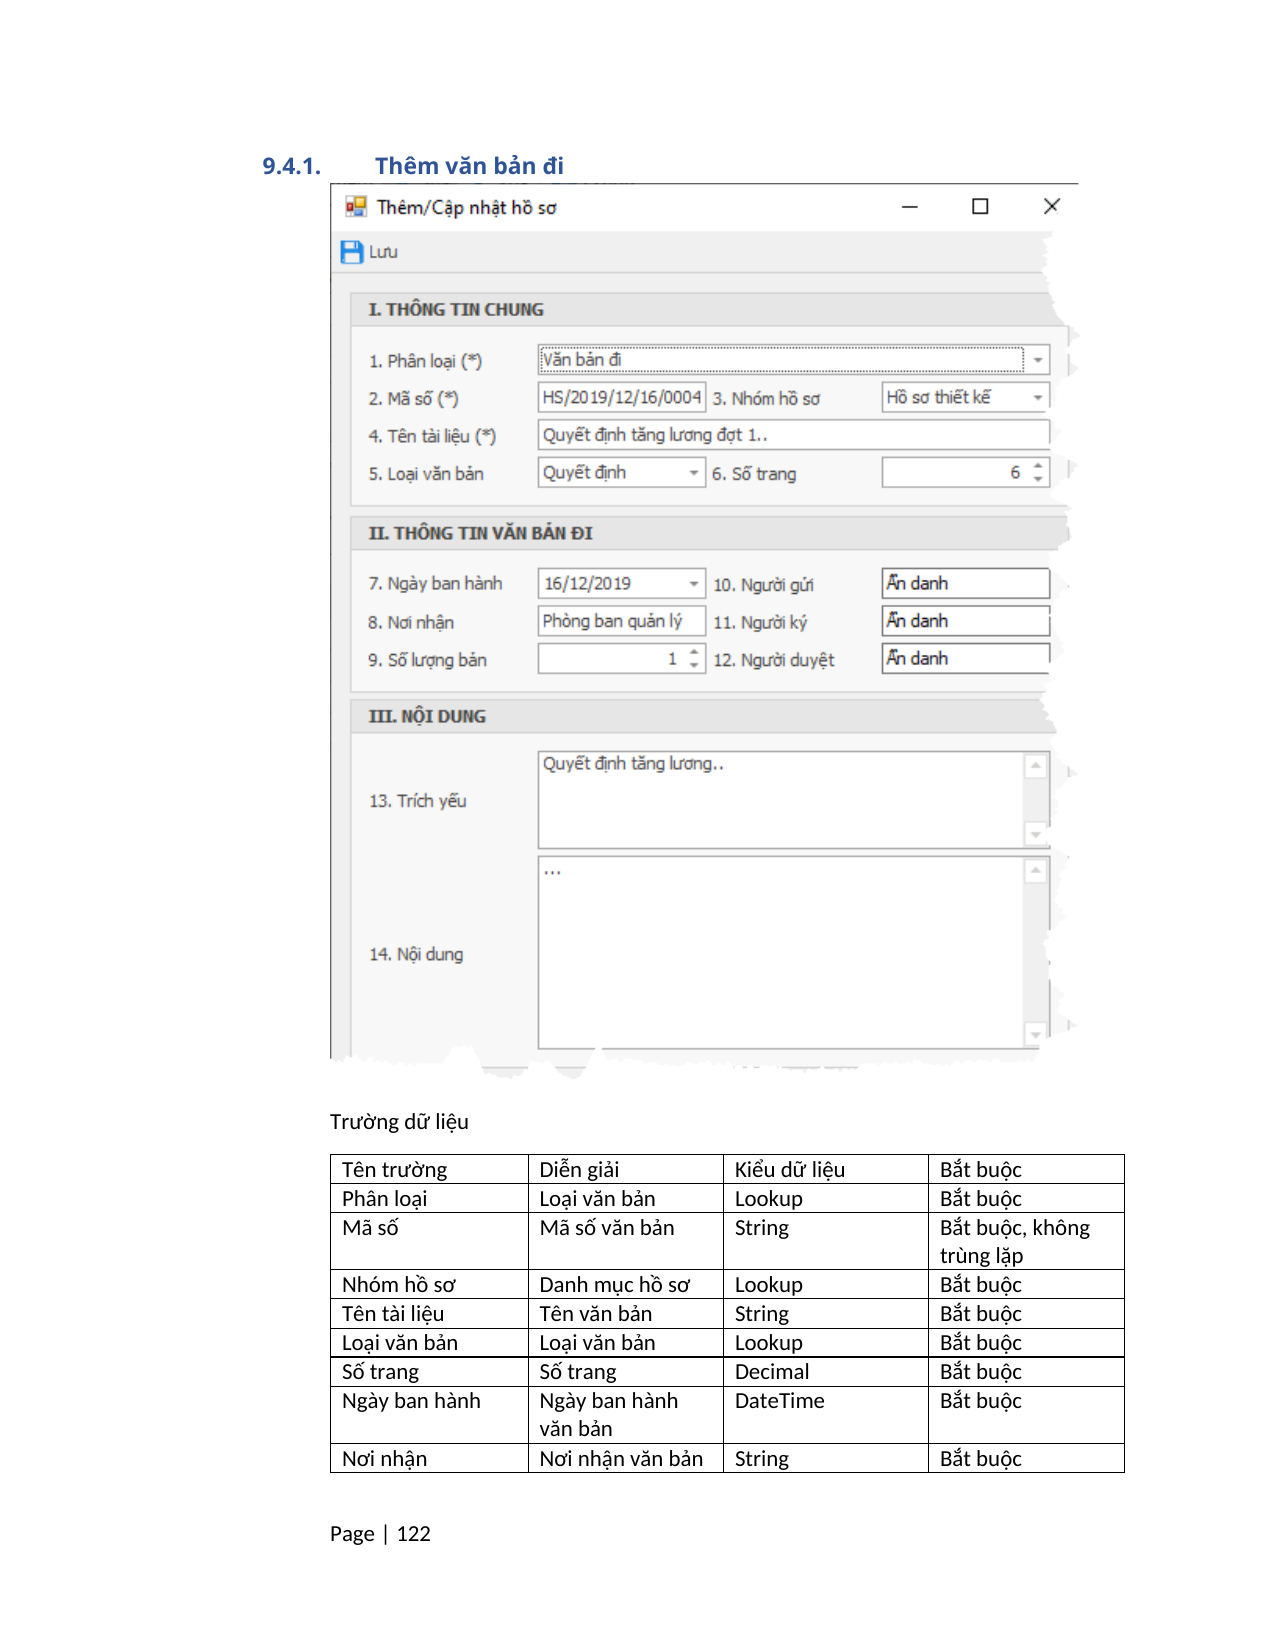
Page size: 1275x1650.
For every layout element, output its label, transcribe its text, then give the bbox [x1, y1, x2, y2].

table_cell Decimal [724, 1358, 928, 1386]
table_cell DateTime [724, 1387, 928, 1443]
table_cell Nhóm hồ sơ [331, 1270, 528, 1298]
table_cell String [724, 1444, 928, 1472]
table_cell Ngày ban hành văn bản [529, 1387, 723, 1443]
table_cell Bắt buộc [929, 1299, 1124, 1327]
table_cell Nơi nhận [331, 1444, 528, 1472]
table_cell Bắt buộc, không trùng lặp [929, 1213, 1124, 1269]
table_cell Bắt buộc [929, 1444, 1124, 1472]
table_cell String [724, 1299, 928, 1327]
table_cell Số trang [529, 1358, 723, 1386]
table_cell Loại văn bản [529, 1329, 723, 1356]
table_cell Mã số văn bản [529, 1213, 723, 1269]
table_cell Phân loại [331, 1184, 528, 1212]
table_cell Bắt buộc [929, 1184, 1124, 1212]
table_cell Bắt buộc [929, 1270, 1124, 1298]
table_cell Lookup [724, 1270, 928, 1298]
table_cell Tên văn bản [529, 1299, 723, 1327]
picture [330, 183, 1090, 1089]
table_cell Bắt buộc [929, 1358, 1124, 1386]
table_header Kiểu dữ liệu [724, 1155, 928, 1183]
table_cell Lookup [724, 1184, 928, 1212]
table_cell String [724, 1213, 928, 1269]
table_cell Loại văn bản [529, 1184, 723, 1212]
table_cell Số trang [331, 1358, 528, 1386]
table_cell Lookup [724, 1329, 928, 1356]
subtitle Thêm văn bản đi [262, 150, 1125, 181]
table_cell Nơi nhận văn bản [529, 1444, 723, 1472]
text Trường dữ liệu [330, 1107, 1125, 1135]
table_header Tên trường [331, 1155, 528, 1183]
table_cell Tên tài liệu [331, 1299, 528, 1327]
table_header Bắt buộc [929, 1155, 1124, 1183]
table_cell Loại văn bản [331, 1329, 528, 1356]
table_cell Mã số [331, 1213, 528, 1269]
table_cell Bắt buộc [929, 1387, 1124, 1443]
table_cell Ngày ban hành [331, 1387, 528, 1443]
table_cell Bắt buộc [929, 1329, 1124, 1356]
table_cell Danh mục hồ sơ [529, 1270, 723, 1298]
table_header Diễn giải [529, 1155, 723, 1183]
